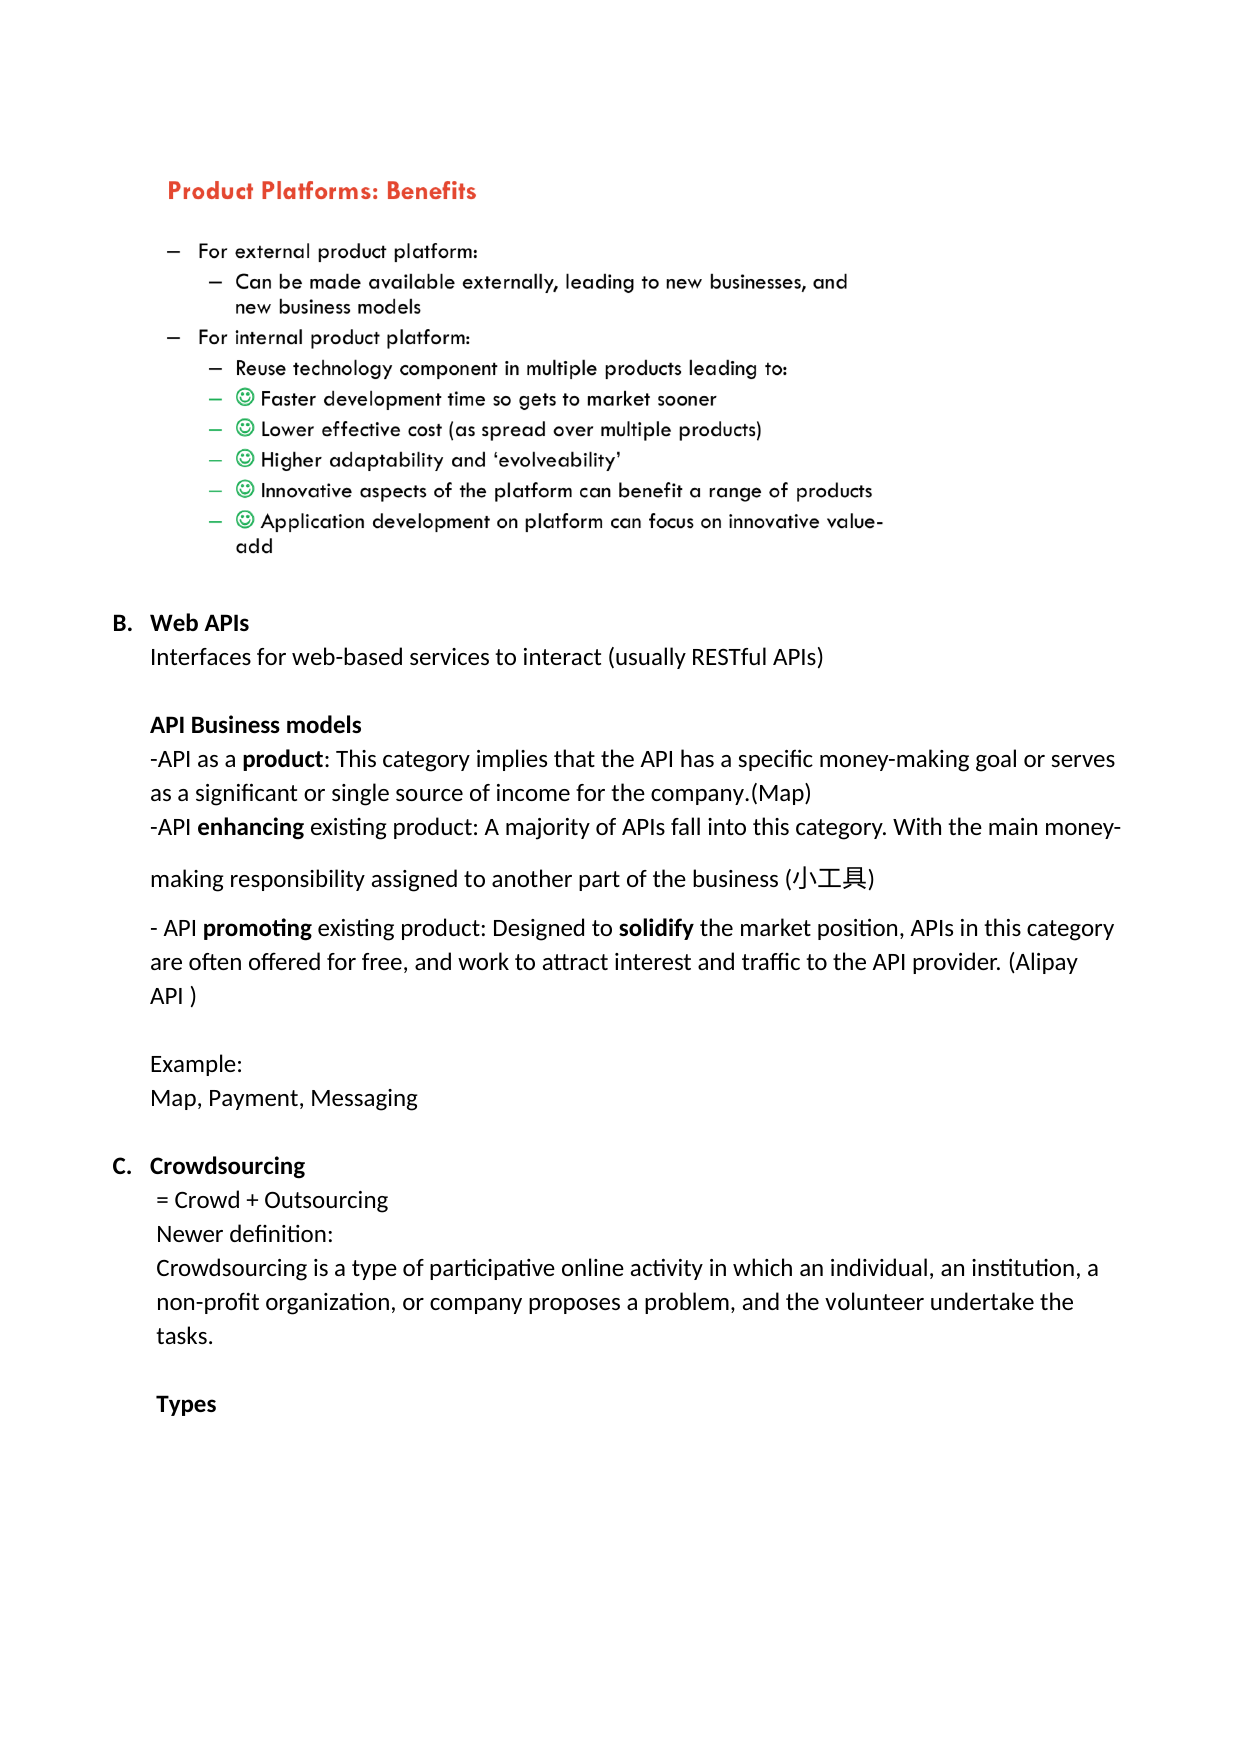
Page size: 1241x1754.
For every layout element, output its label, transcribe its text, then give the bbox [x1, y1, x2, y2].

list Example: [150, 1047, 1128, 1081]
list Crowdsourcing [112, 1149, 1128, 1183]
text Newer definition: [112, 1217, 1128, 1251]
list Interfaces for web-based services to interact (usually RESTful APIs) [150, 639, 1128, 673]
list -API as a product: This category implies that the API has a specific money-making goal or serves as a significant or single source of income for the company.(Map) [150, 741, 1128, 809]
text Types [156, 1386, 1128, 1420]
list - API promoting existing product: Designed to solidify the market position, APIs in this category are often offered for free, and work to attract interest and traffic to the API provider. (Alipay API ) [150, 911, 1128, 1013]
list API Business models [150, 707, 1128, 741]
picture [150, 173, 898, 562]
text Crowdsourcing is a type of participative online activity in which an individual, an institution, a non-profit organization, or company proposes a problem, and the volunteer undertake the tasks. [156, 1251, 1128, 1352]
list -API enhancing existing product: A majority of APIs fall into this category. With the main money-making responsibility assigned to another part of the business (小工具) [150, 809, 1128, 911]
text = Crowd + Outsourcing [112, 1183, 1128, 1217]
list Map, Payment, Messaging [150, 1081, 1128, 1115]
list Web APIs [112, 605, 1128, 639]
